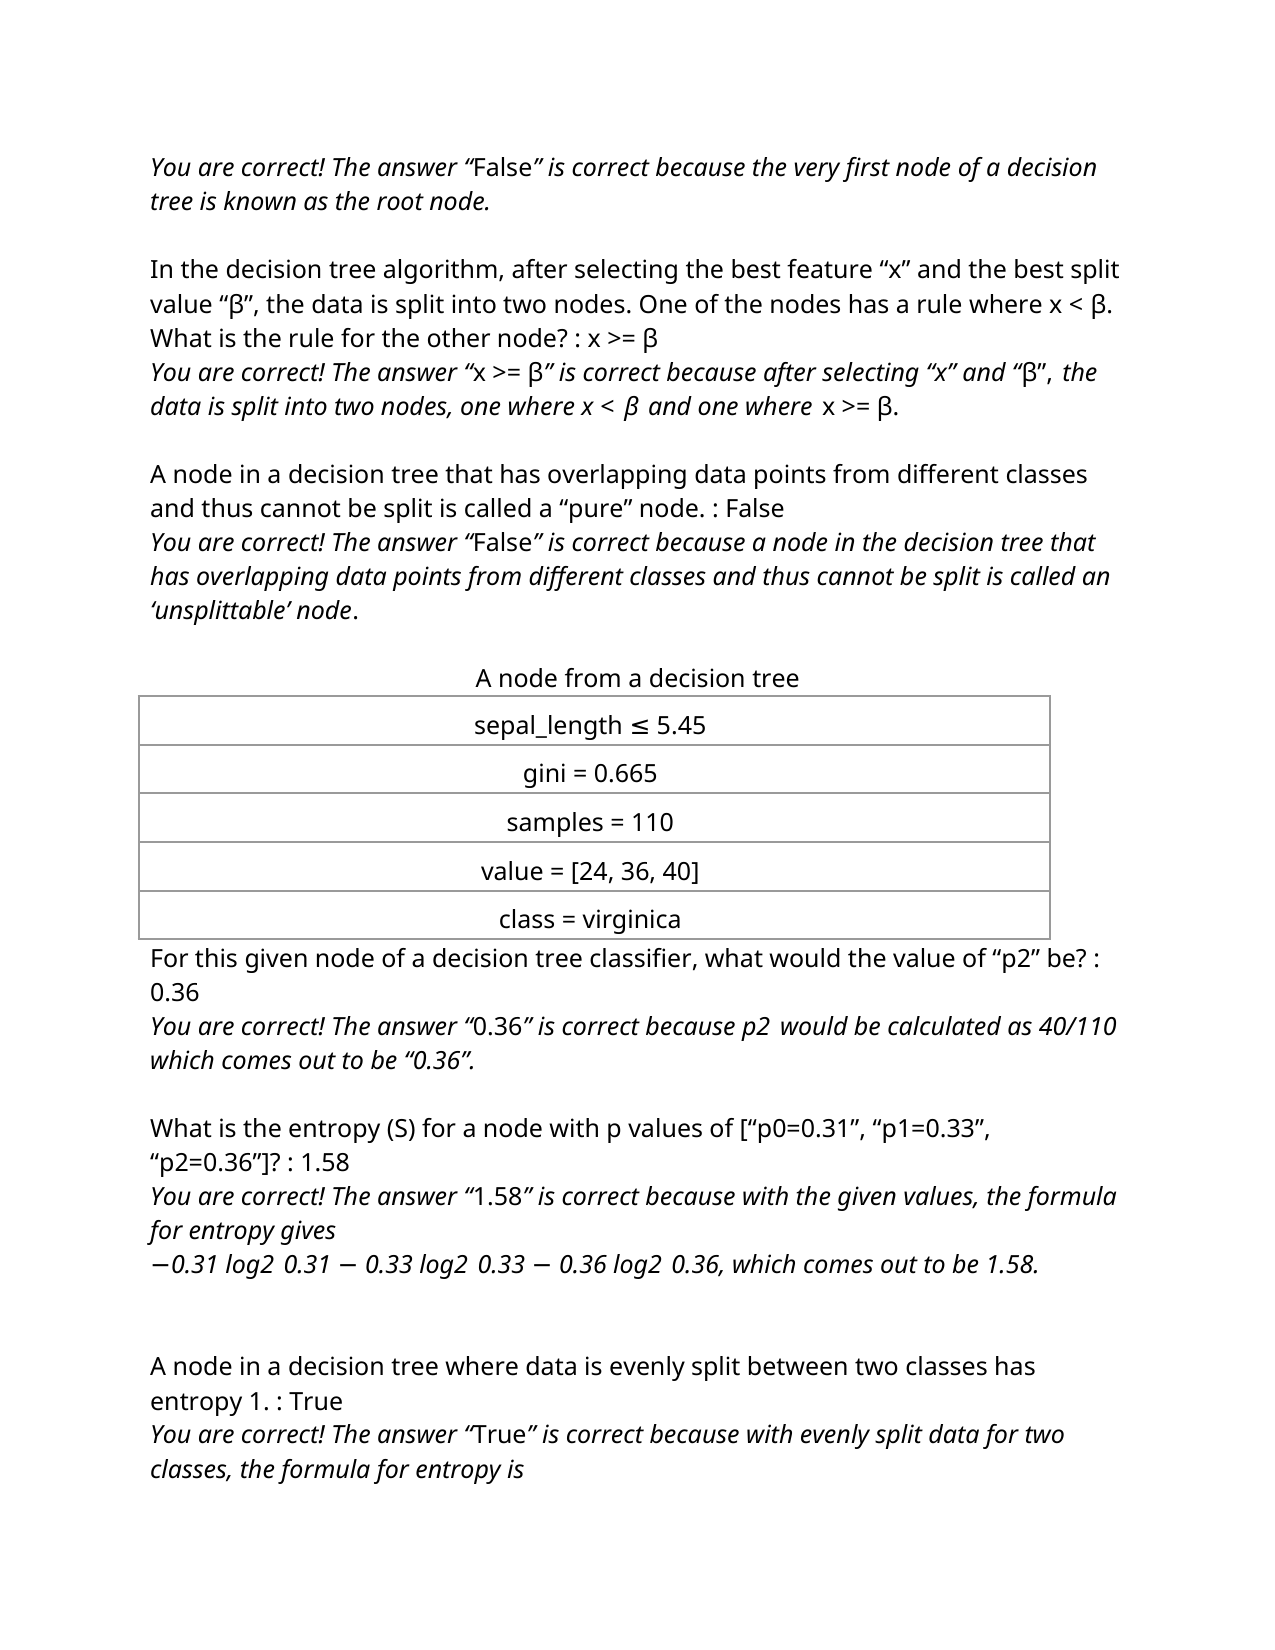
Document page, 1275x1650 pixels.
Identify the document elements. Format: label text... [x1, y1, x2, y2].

text A node from a decision tree [150, 661, 1125, 695]
text You are correct! The answer “x >= β” is correct because after selecting “x” and “β”, the data is split into two nodes, one where x < β and one where x >= β. [150, 354, 1125, 422]
table_cell samples = 110 [140, 794, 1049, 841]
text For this given node of a decision tree classifier, what would the value of “p2” be? : 0.36 [150, 940, 1125, 1008]
text You are correct! The answer “False” is correct because a node in the decision tree that has overlapping data points from different classes and thus cannot be split is called an ‘unsplittable’ node. [150, 525, 1125, 627]
table_cell gini = 0.665 [140, 746, 1049, 792]
text You are correct! The answer “0.36” is correct because p2 would be calculated as 40/110 which comes out to be “0.36”. [150, 1008, 1125, 1077]
text You are correct! The answer “True” is correct because with evenly split data for two classes, the formula for entropy is [150, 1417, 1125, 1485]
text A node in a decision tree where data is evenly split between two classes has entropy 1. : True [150, 1349, 1125, 1417]
text −0.31 log2 0.31 − 0.33 log2 0.33 − 0.36 log2 0.36, which comes out to be 1.58. [150, 1247, 1125, 1281]
text In the decision tree algorithm, after selecting the best feature “x” and the best split value “β”, the data is split into two nodes. One of the nodes has a rule where x < β. What is the rule for the other node? : x >= β [150, 252, 1125, 354]
table_cell value = [24, 36, 40] [140, 843, 1049, 889]
table_header sepal_length ≤ 5.45 [140, 697, 1049, 744]
table_cell class = virginica [140, 892, 1049, 938]
text What is the entropy (S) for a node with p values of [“p0=0.31”, “p1=0.33”, “p2=0.36”]? : 1.58 [150, 1111, 1125, 1179]
text You are correct! The answer “1.58” is correct because with the given values, the formula for entropy gives [150, 1179, 1125, 1247]
text You are correct! The answer “False” is correct because the very first node of a decision tree is known as the root node. [150, 150, 1125, 218]
text A node in a decision tree that has overlapping data points from different classes and thus cannot be split is called a “pure” node. : False [150, 457, 1125, 525]
